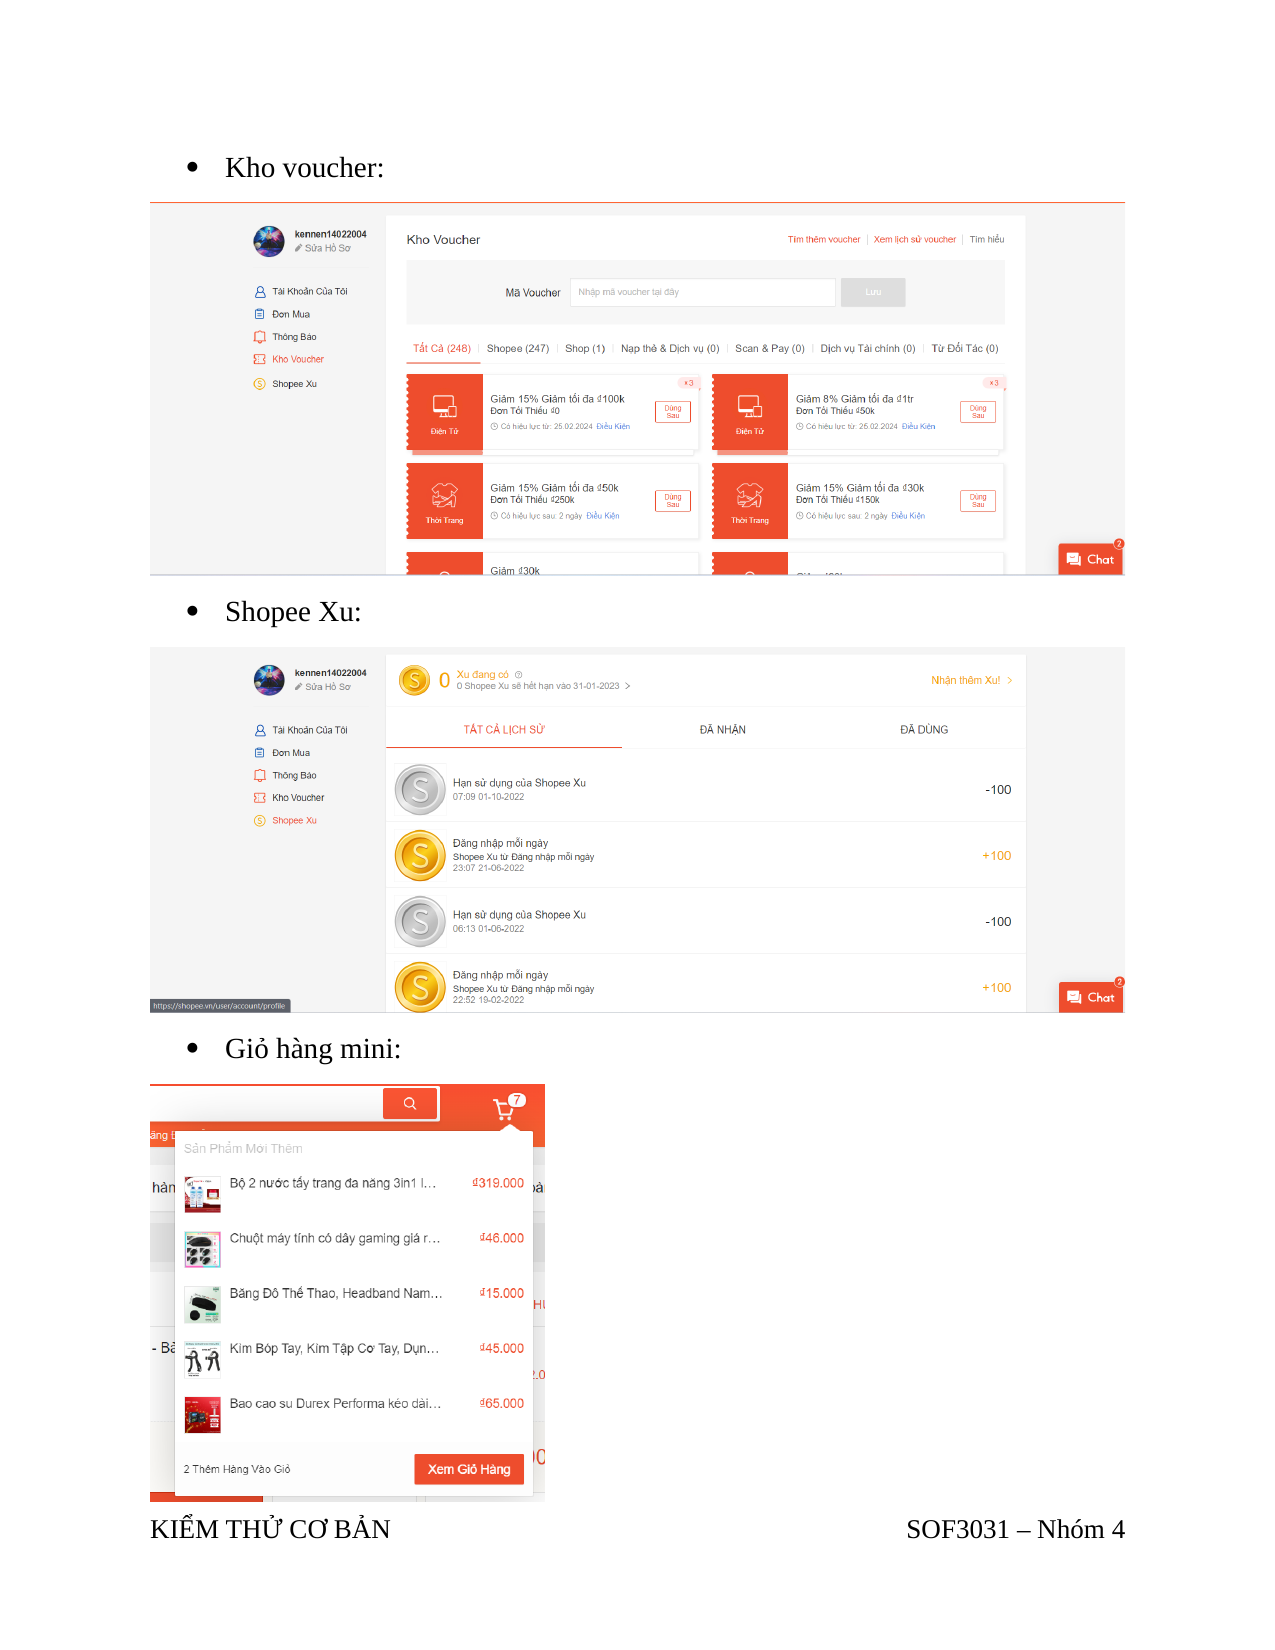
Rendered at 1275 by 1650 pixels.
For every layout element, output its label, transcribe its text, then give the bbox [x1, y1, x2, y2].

picture [150, 202, 1125, 576]
picture [150, 647, 1125, 1013]
list Shopee Xu: [187, 594, 1125, 628]
list Kho voucher: [187, 150, 1125, 184]
list Giỏ hàng mini: [187, 1032, 1125, 1065]
picture [150, 1084, 545, 1502]
